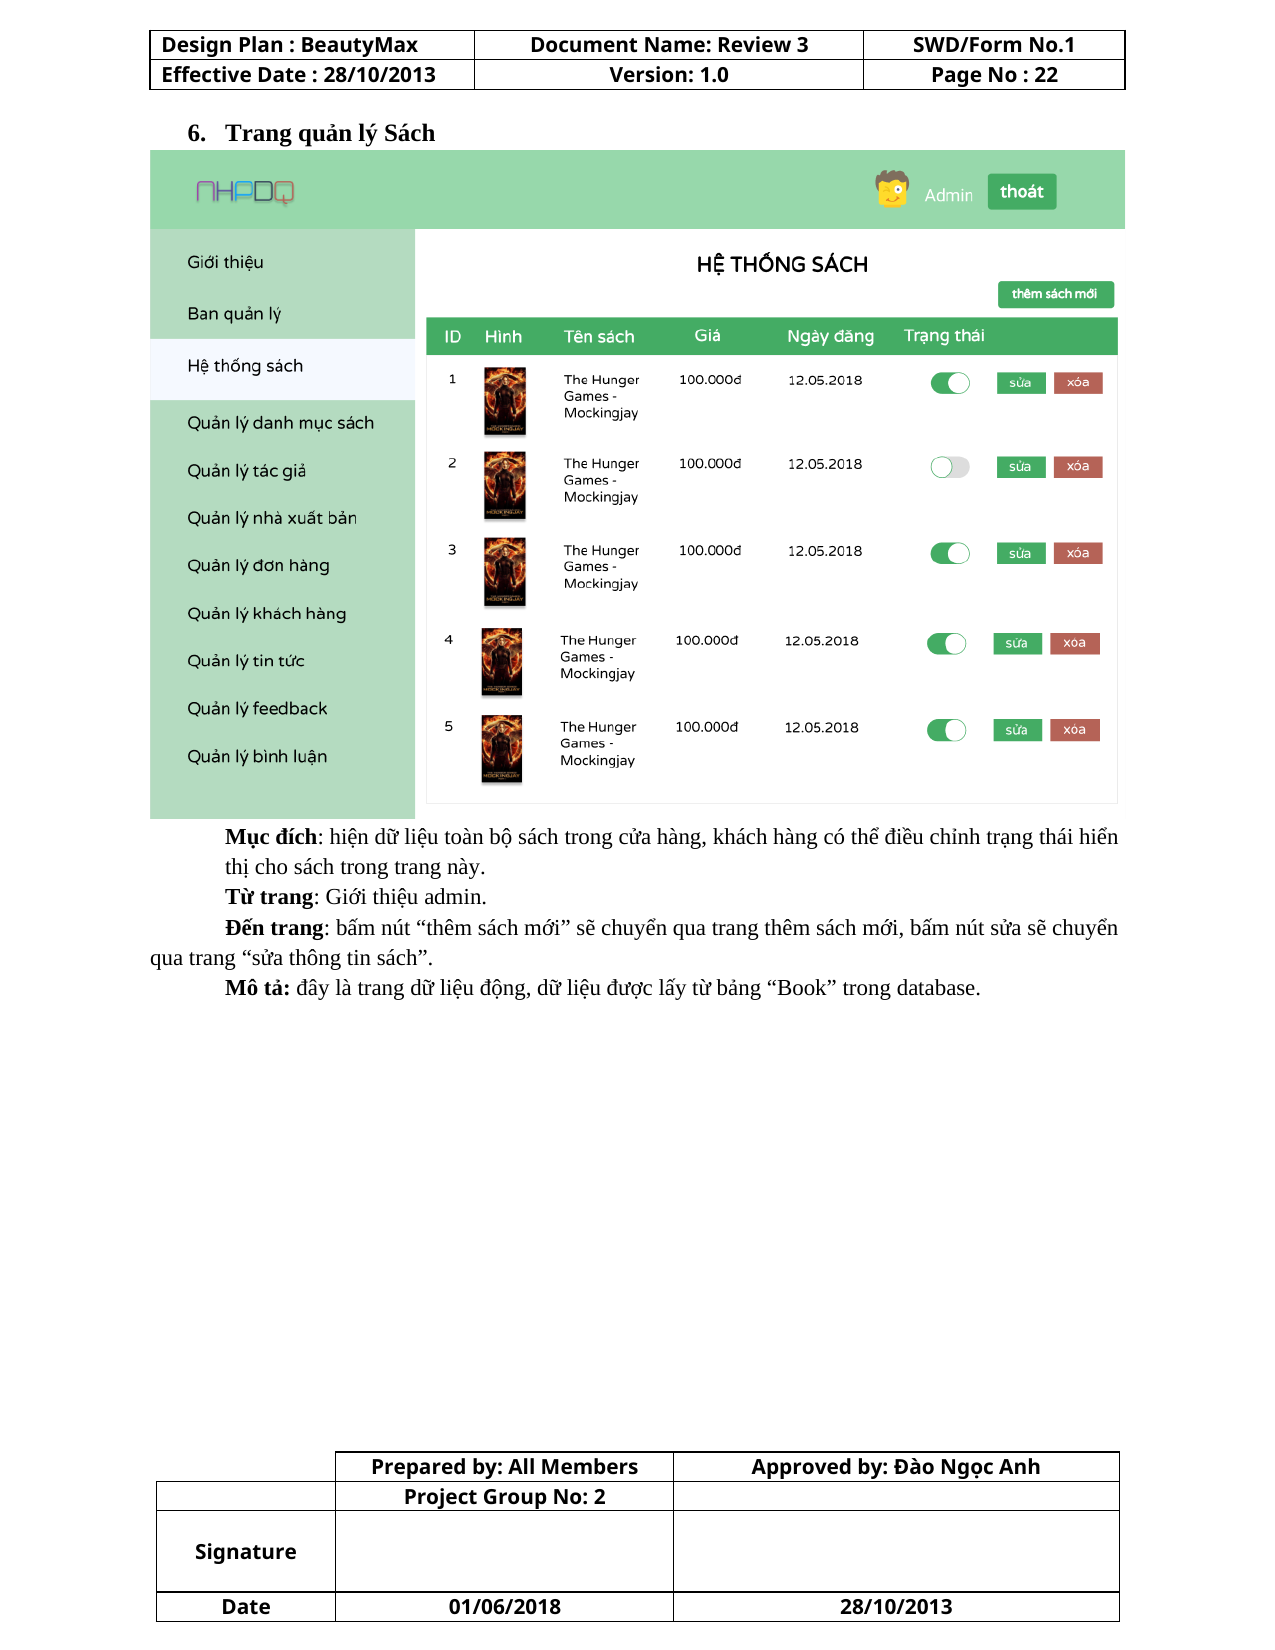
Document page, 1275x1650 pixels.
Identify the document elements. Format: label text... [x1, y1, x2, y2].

text Mô tả: đây là trang dữ liệu động, dữ liệu được lấy từ bảng “Book” trong database. [150, 974, 1125, 1000]
list Mục đích: hiện dữ liệu toàn bộ sách trong cửa hàng, khách hàng có thể điều chỉnh trạng thái hiển thị cho sách trong trang này. [225, 823, 1125, 879]
list Trang quản lý Sách [187, 118, 1125, 146]
picture [150, 150, 1125, 819]
text Đến trang: bấm nút “thêm sách mới” sẽ chuyển qua trang thêm sách mới, bấm nút sửa sẽ chuyển qua trang “sửa thông tin sách”. [150, 914, 1125, 970]
text Từ trang: Giới thiệu admin. [150, 883, 1125, 910]
